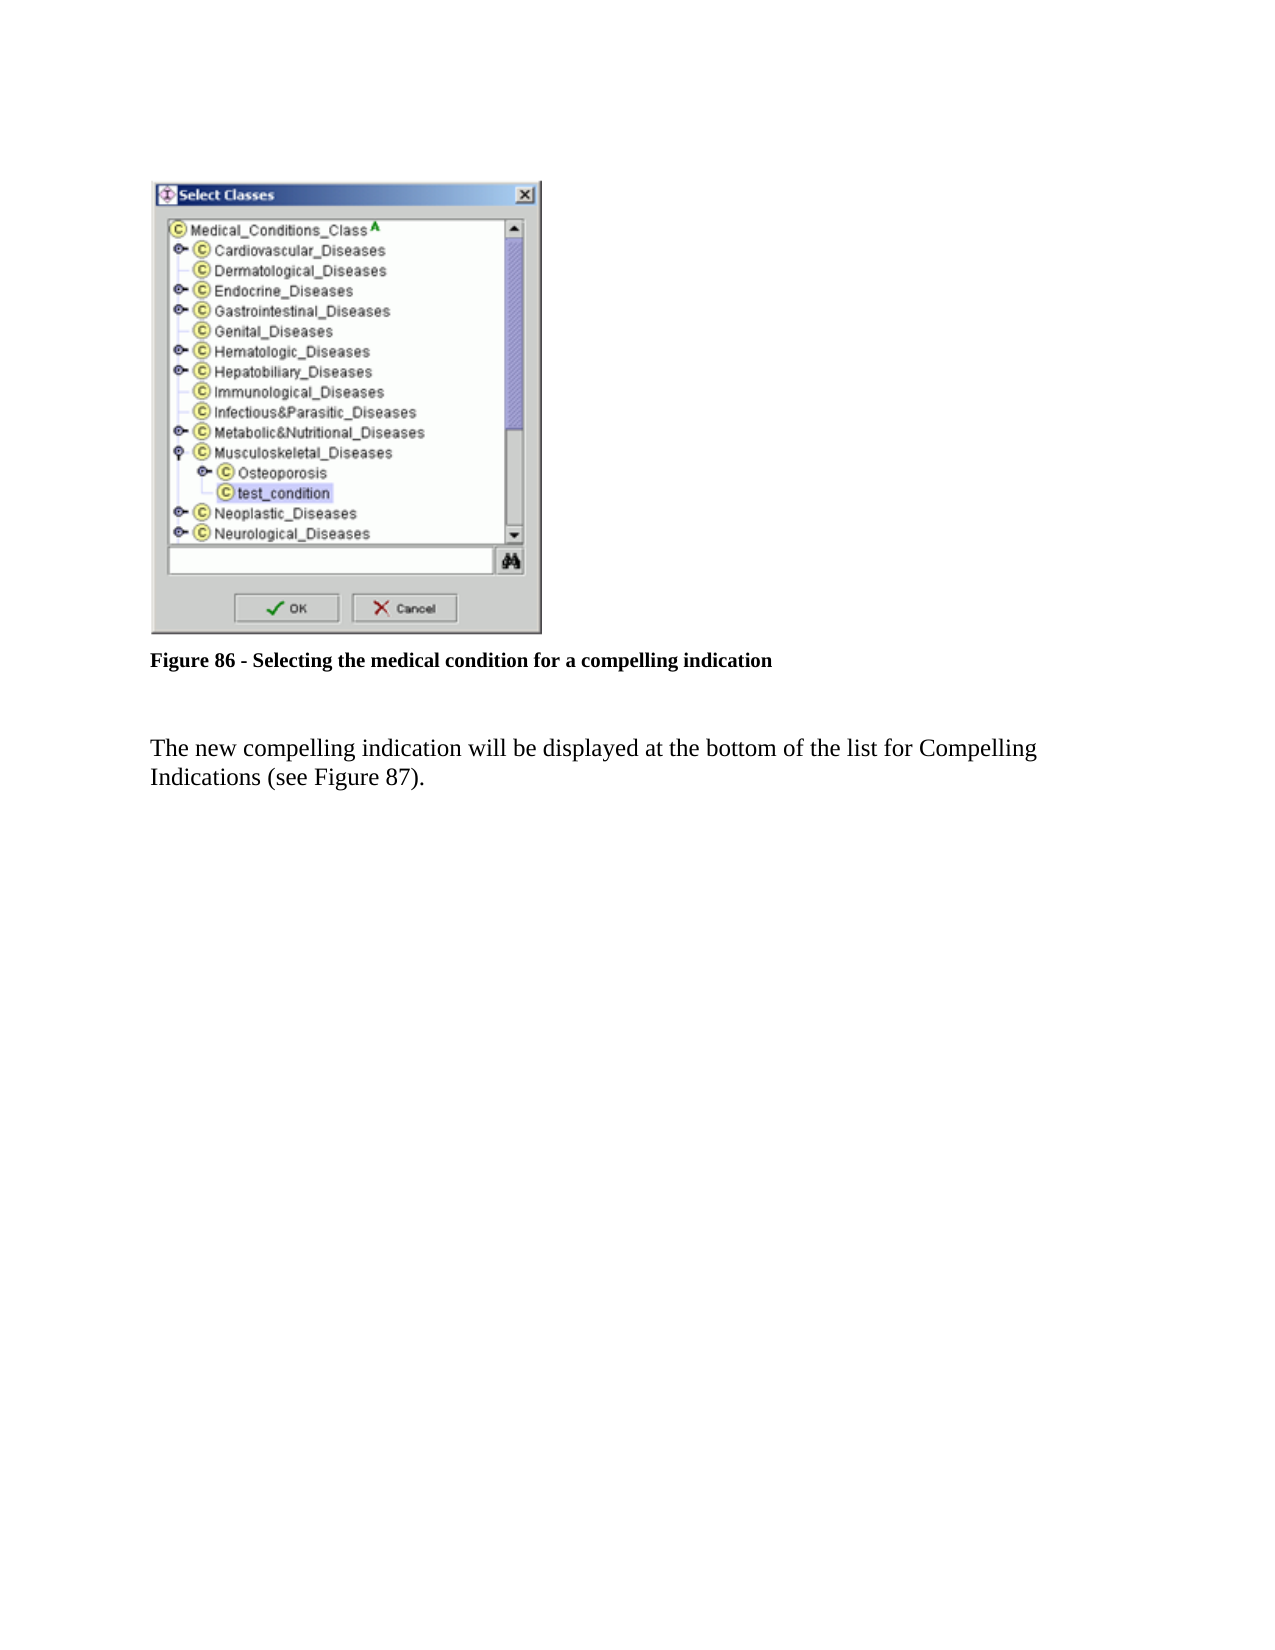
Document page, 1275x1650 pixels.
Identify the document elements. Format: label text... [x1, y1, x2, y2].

picture [150, 178, 542, 636]
